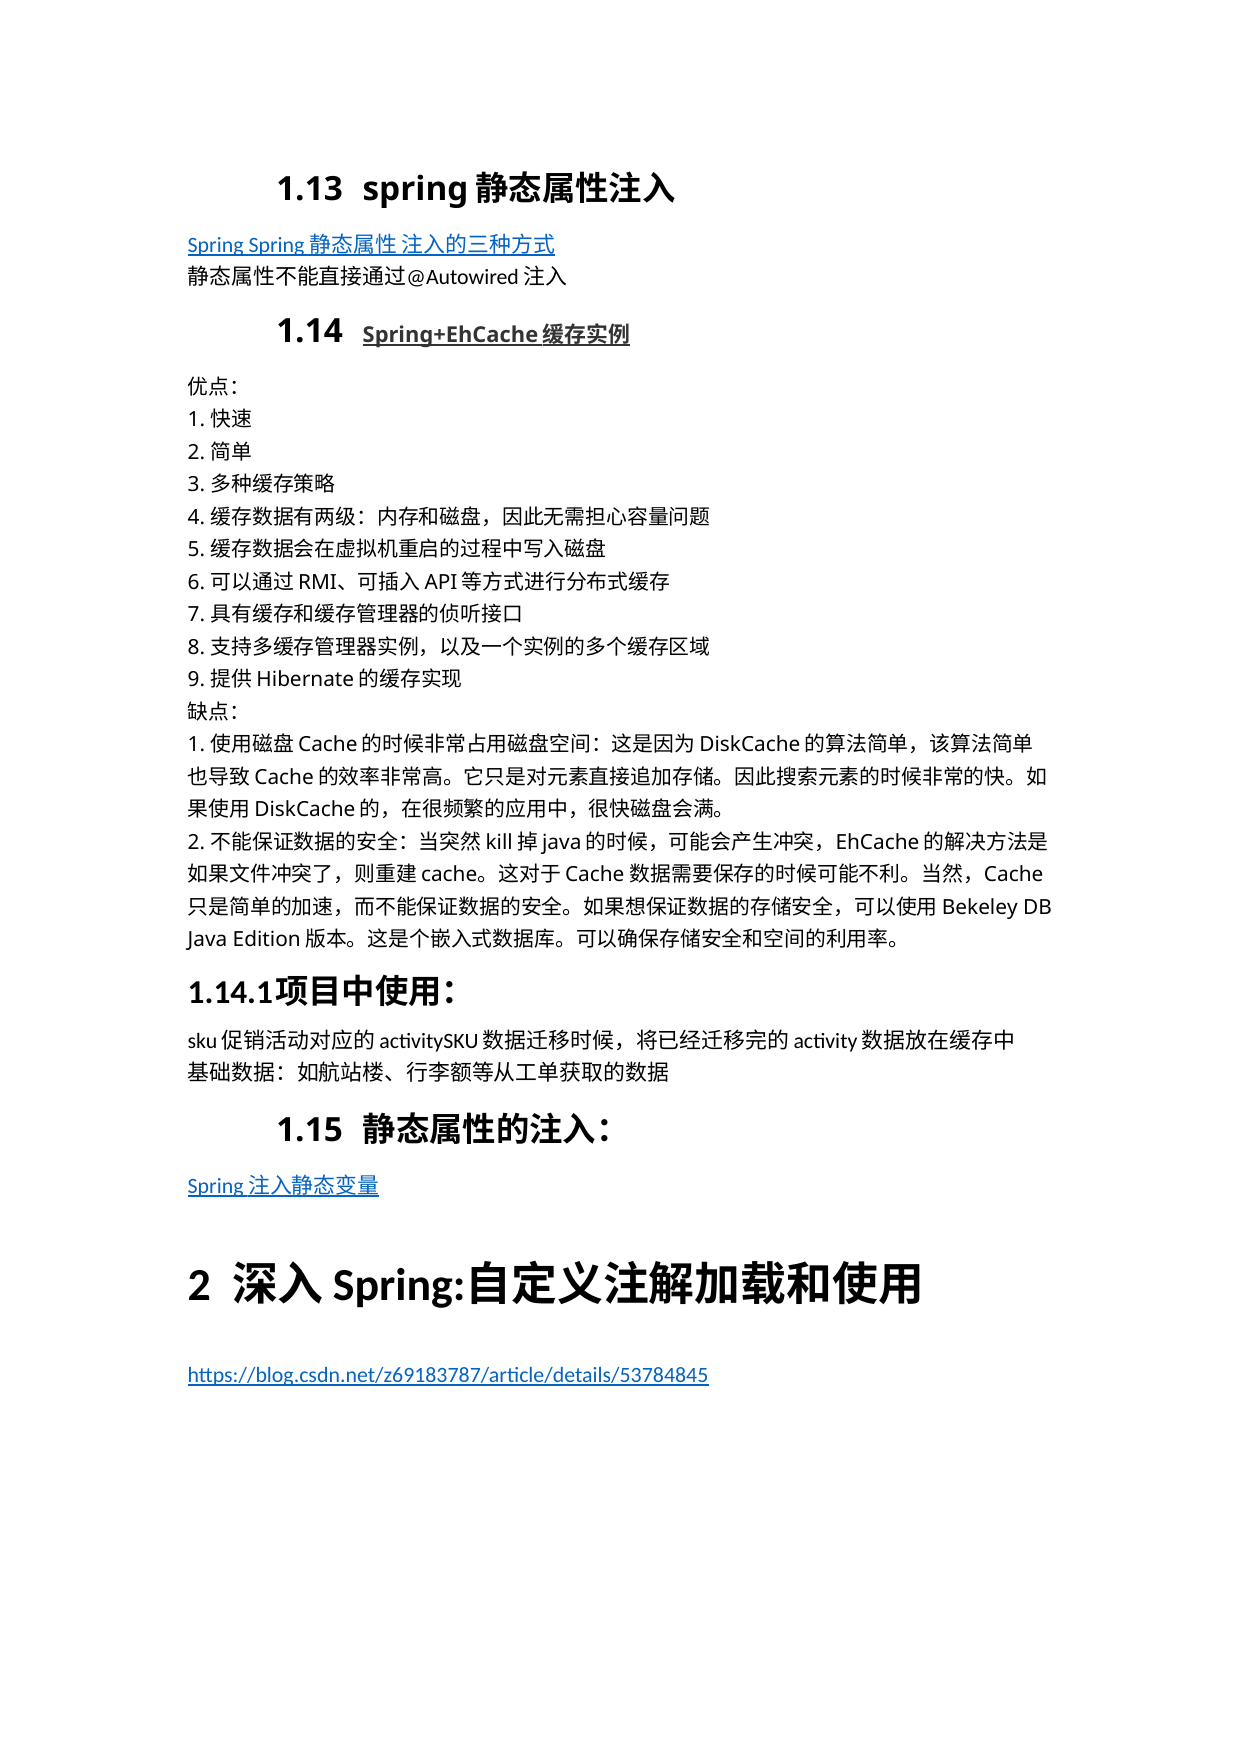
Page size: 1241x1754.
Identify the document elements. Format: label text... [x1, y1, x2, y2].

subtitle 深入Spring:自定义注解加载和使用 [187, 1247, 1053, 1314]
text Spring Spring 静态属性 注入的三种方式 [187, 227, 1053, 259]
text 缺点： 1. 使用磁盘Cache的时候非常占用磁盘空间：这是因为DiskCache的算法简单，该算法简单也导致Cache的效率非常高。它只是对元素直接追加存储。因此搜索元素的时候非常的快。如果使用DiskCache的，在很频繁的应用中，很快磁盘会满。 2. 不能保证数据的安全：当突然kill掉java的时候，可能会产生冲突，EhCache的解决方法是如果文件冲突了，则重建cache。这对于Cache 数据需要保存的时候可能不利。当然，Cache只是简单的加速，而不能保证数据的安全。如果想保证数据的存储安全，可以使用Bekeley DB Java Edition版本。这是个嵌入式数据库。可以确保存储安全和空间的利用率。 [187, 694, 1053, 954]
subtitle 静态属性的注入： [276, 1103, 1053, 1152]
text 优点： 1. 快速 2. 简单 3. 多种缓存策略 4. 缓存数据有两级：内存和磁盘，因此无需担心容量问题 5. 缓存数据会在虚拟机重启的过程中写入磁盘 6. 可以通过RMI、可插入API等方式进行分布式缓存 7. 具有缓存和缓存管理器的侦听接口 8. 支持多缓存管理器实例，以及一个实例的多个缓存区域 9. 提供Hibernate的缓存实现 [187, 369, 1053, 694]
subtitle 项目中使用： [187, 964, 1053, 1013]
text 静态属性不能直接通过@Autowired注入 [187, 259, 1053, 290]
subtitle spring静态属性注入 [276, 162, 1053, 210]
text https://blog.csdn.net/z69183787/article/details/53784845 [187, 1361, 1053, 1388]
subtitle Spring+EhCache缓存实例 [276, 307, 1053, 352]
text sku促销活动对应的activitySKU数据迁移时候，将已经迁移完的activity数据放在缓存中 [187, 1023, 1053, 1055]
text Spring注入静态变量 [187, 1168, 1053, 1200]
text 基础数据：如航站楼、行李额等从工单获取的数据 [187, 1055, 1053, 1087]
